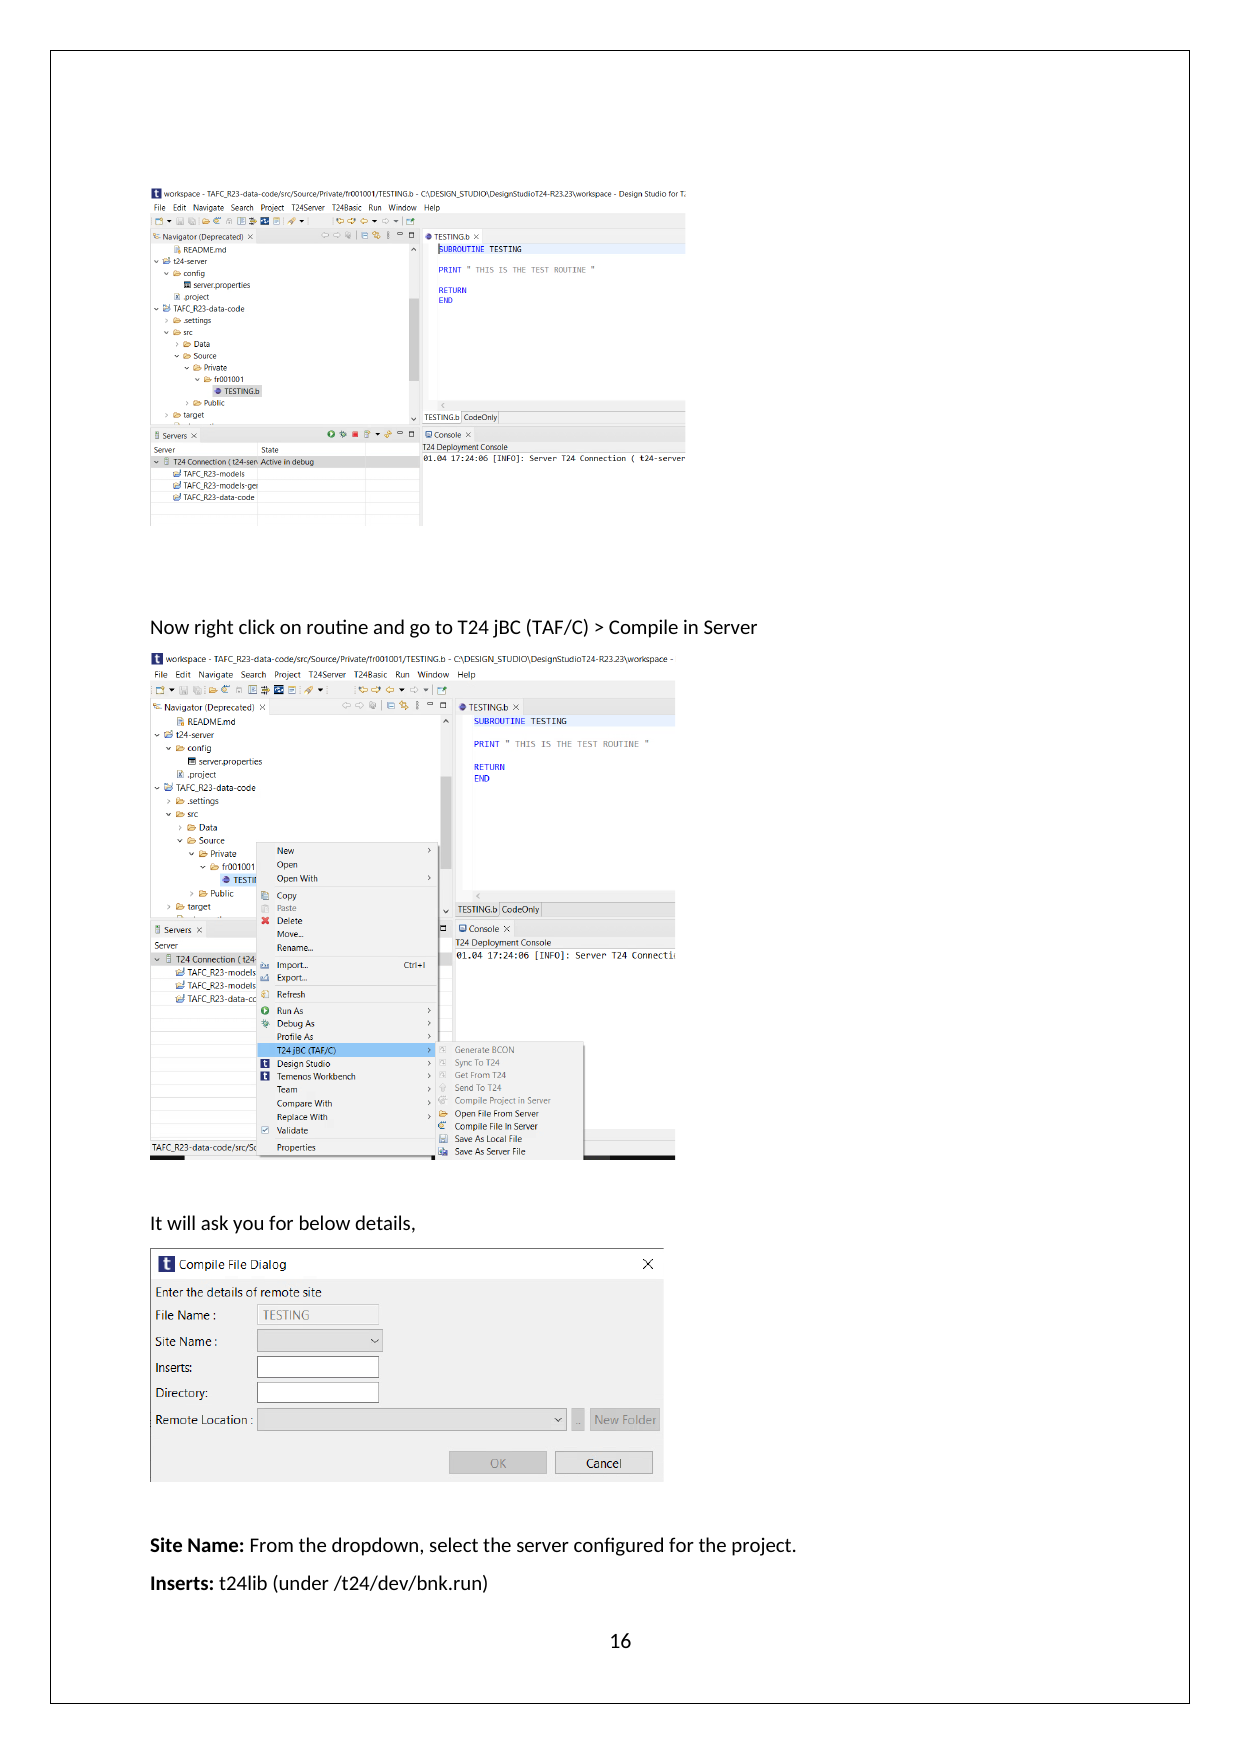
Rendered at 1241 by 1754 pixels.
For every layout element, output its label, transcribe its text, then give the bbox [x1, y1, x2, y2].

picture [150, 1248, 664, 1482]
picture [150, 187, 686, 526]
text Site Name: From the dropdown, select the server configured for the project. [150, 1532, 1090, 1557]
text It will ask you for below details, [150, 1210, 1090, 1236]
text Now right click on routine and go to T24 jBC (TAF/C) > Compile in Server [150, 614, 1090, 639]
picture [150, 651, 675, 1160]
text Inserts: t24lib (under /t24/dev/bnk.run) [150, 1570, 1090, 1595]
